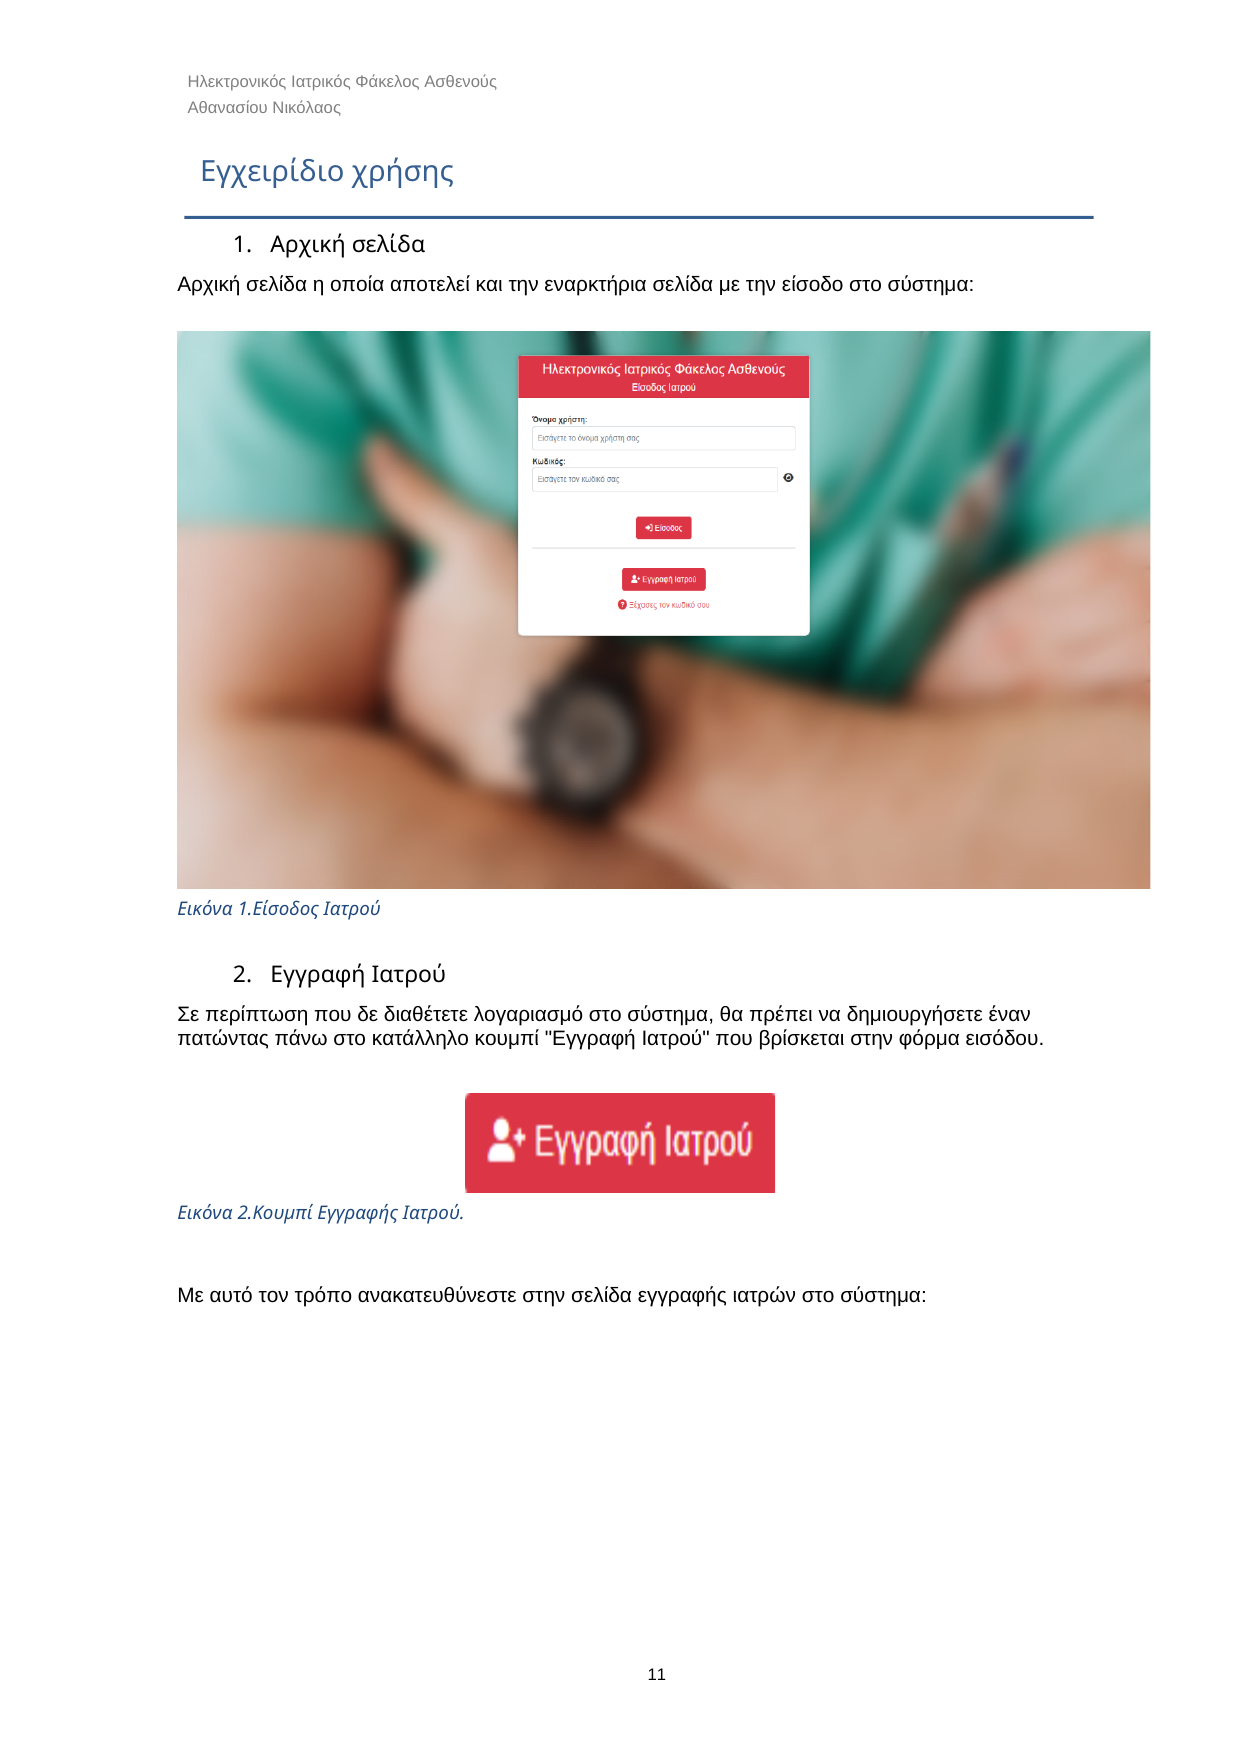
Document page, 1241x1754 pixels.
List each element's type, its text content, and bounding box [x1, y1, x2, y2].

text Εικόνα 1.Είσοδος Ιατρού [177, 895, 1063, 921]
picture [465, 1093, 776, 1193]
text Εικόνα 2.Κουμπί Εγγραφής Ιατρού. [177, 1199, 1063, 1225]
text Αρχική σελίδα η οποία αποτελεί και την εναρκτήρια σελίδα με την είσοδο στο σύστημα: [177, 271, 1063, 295]
text Με αυτό τον τρόπο ανακατευθύνεστε στην σελίδα εγγραφής ιατρών στο σύστημα: [177, 1283, 1063, 1307]
subtitle Εγχειρίδιο χρήσης [200, 151, 1063, 190]
text Σε περίπτωση που δε διαθέτετε λογαριασμό στο σύστημα, θα πρέπει να δημιουργήσετε έναν πατώντας πάνω στο κατάλληλο κουμπί "Εγγραφή Ιατρού" που βρίσκεται στην φόρμα εισόδου. [177, 1002, 1063, 1050]
subtitle Εγγραφή Ιατρού [233, 958, 1063, 989]
picture [177, 331, 1151, 889]
subtitle Αρχική σελίδα [233, 228, 1063, 259]
